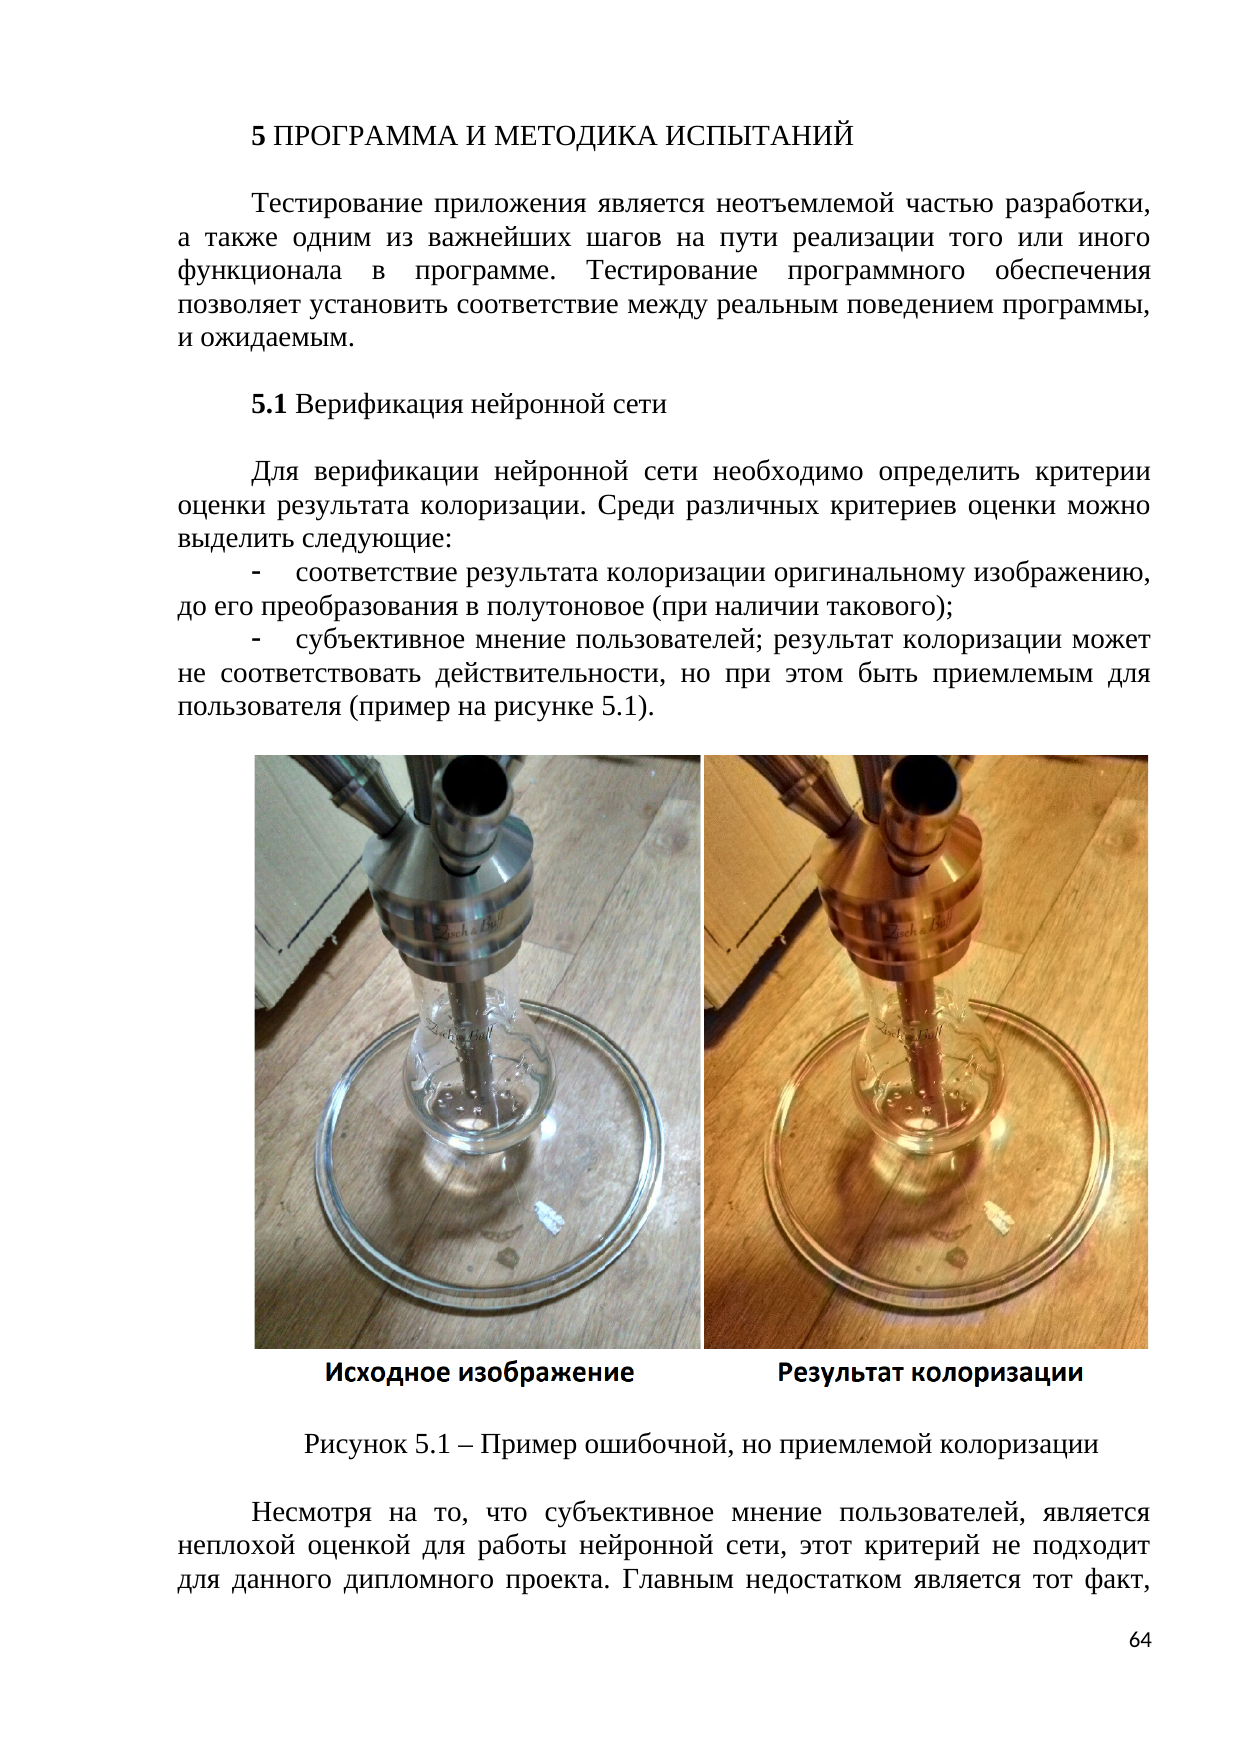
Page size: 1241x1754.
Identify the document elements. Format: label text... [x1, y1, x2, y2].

text 5 ПРОГРАММА И МЕТОДИКА ИСПЫТАНИЙ [177, 118, 1152, 152]
text Для верификации нейронной сети необходимо определить критерии оценки результата колоризации. Среди различных критериев оценки можно выделить следующие: [177, 453, 1152, 554]
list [177, 1494, 1152, 1594]
text 5.1 Верификация нейронной сети [177, 386, 1152, 420]
text Тестирование приложения является неотъемлемой частью разработки, а также одним из важнейших шагов на пути реализации того или иного функционала в программе. Тестирование программного обеспечения позволяет установить соответствие между реальным поведением программы, и ожидаемым. [177, 185, 1152, 353]
list соответствие результата колоризации оригинальному изображению, до его преобразования в полутоновое (при наличии такового); [177, 554, 1152, 621]
list Рисунок 5.1 – Пример ошибочной, но приемлемой колоризации [177, 1427, 1152, 1460]
list субъективное мнение пользователей; результат колоризации может не соответствовать действительности, но при этом быть приемлемым для пользователя (пример на рисунке 5.1). [177, 621, 1152, 722]
picture [254, 755, 1149, 1394]
